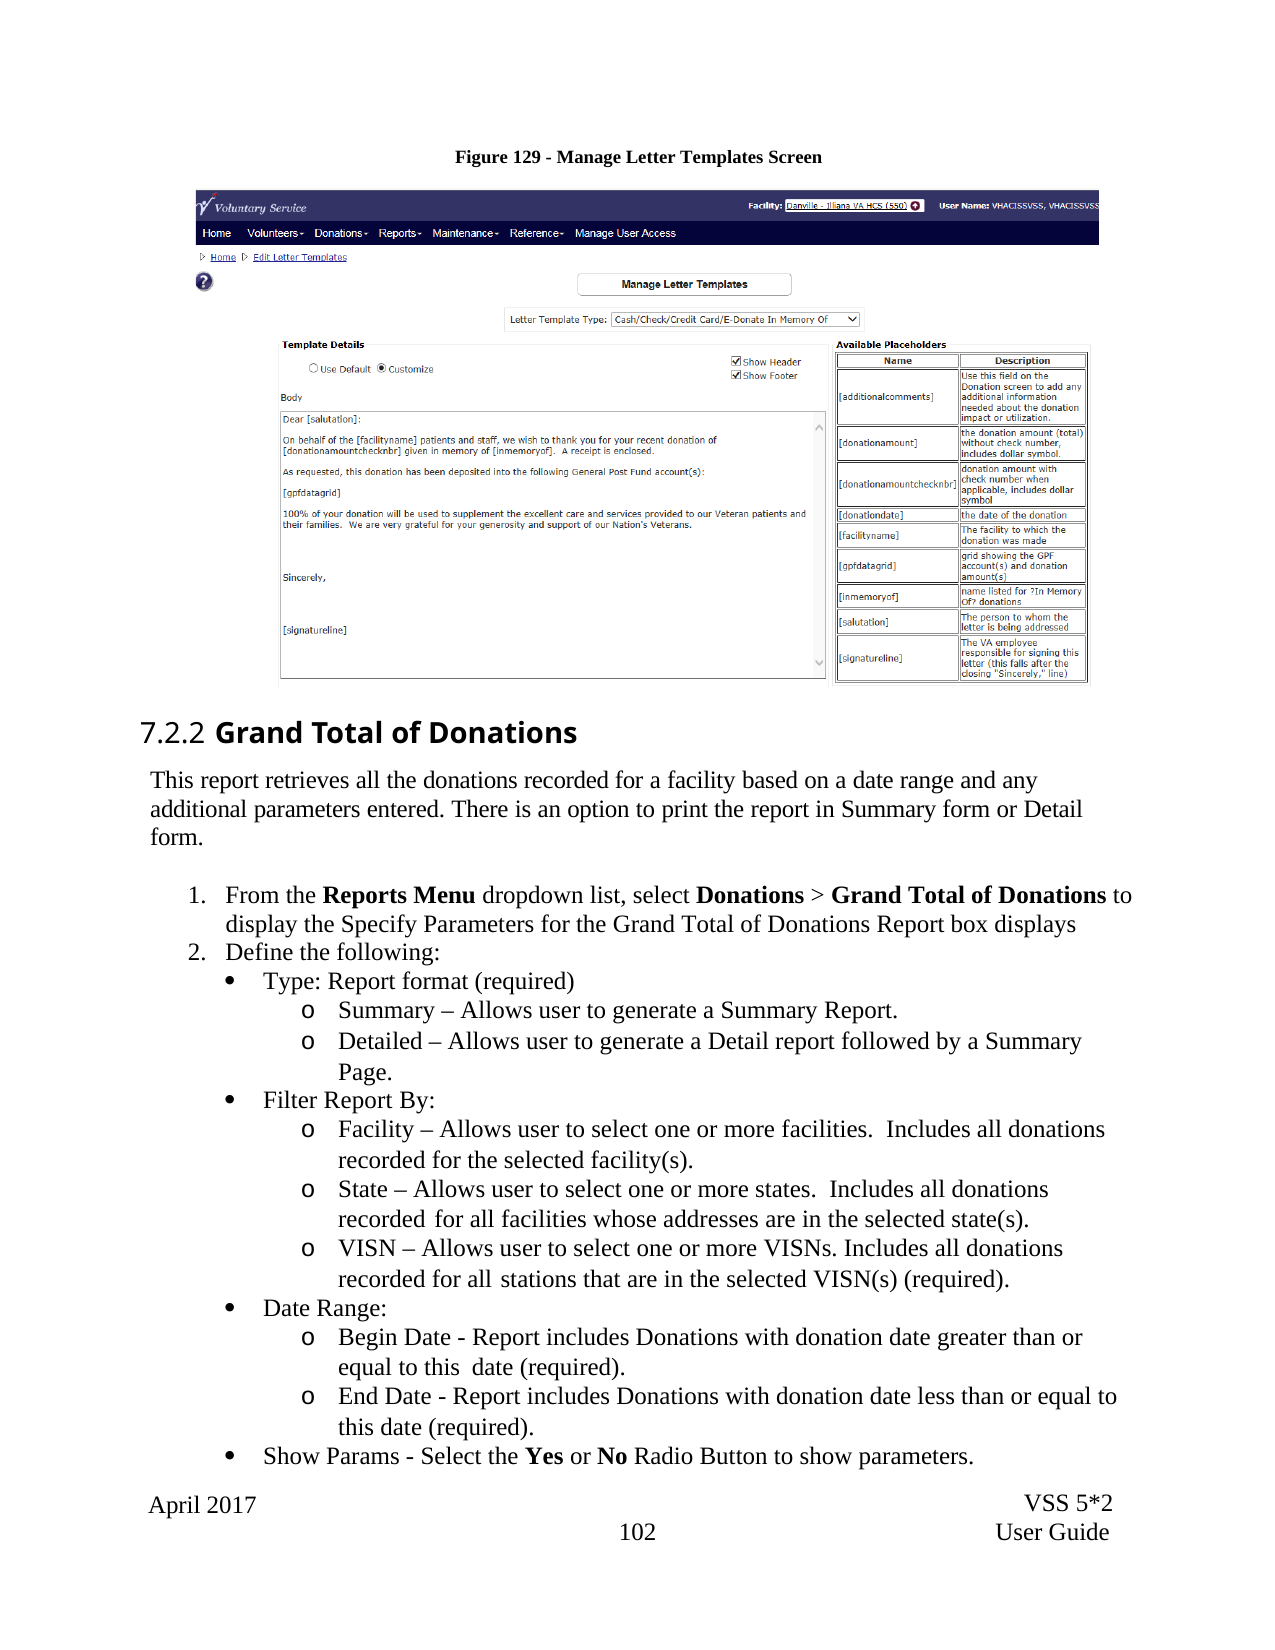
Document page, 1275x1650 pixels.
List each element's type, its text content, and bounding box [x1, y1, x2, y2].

text This report retrieves all the donations recorded for a facility based on a date range and any additional parameters entered. There is an option to print the report in Summary form or Detail form. [150, 765, 1120, 851]
list State – Allows user to select one or more states. Includes all donations recorded for all facilities whose addresses are in the selected state(s). [300, 1174, 1137, 1233]
list End Date - Report includes Donations with donation date less than or equal to this date (required). [300, 1381, 1137, 1441]
list Define the following: [188, 937, 1137, 966]
subtitle Grand Total of Donations [139, 713, 1137, 752]
picture [195, 188, 1099, 688]
list Facility – Allows user to select one or more facilities. Includes all donations recorded for the selected facility(s). [300, 1114, 1137, 1174]
list From the Reports Menu dropdown list, select Donations > Grand Total of Donations to display the Specify Parameters for the Grand Total of Donations Report box displays [188, 880, 1137, 937]
list Summary – Allows user to generate a Summary Report. [300, 995, 1137, 1026]
list Show Params - Select the Yes or No Radio Button to show parameters. [225, 1441, 1137, 1469]
list Type: Report format (required) [225, 966, 1137, 995]
list VISN – Allows user to select one or more VISNs. Includes all donations recorded for all stations that are in the selected VISN(s) (required). [300, 1233, 1137, 1293]
list Filter Report By: [225, 1085, 1137, 1114]
text Figure 129 - Manage Letter Templates Screen [139, 146, 1137, 167]
list Date Range: [225, 1293, 1137, 1322]
list Begin Date - Report includes Donations with donation date greater than or equal to this date (required). [300, 1322, 1137, 1381]
list Detailed – Allows user to generate a Detail report followed by a Summary Page. [300, 1026, 1137, 1085]
